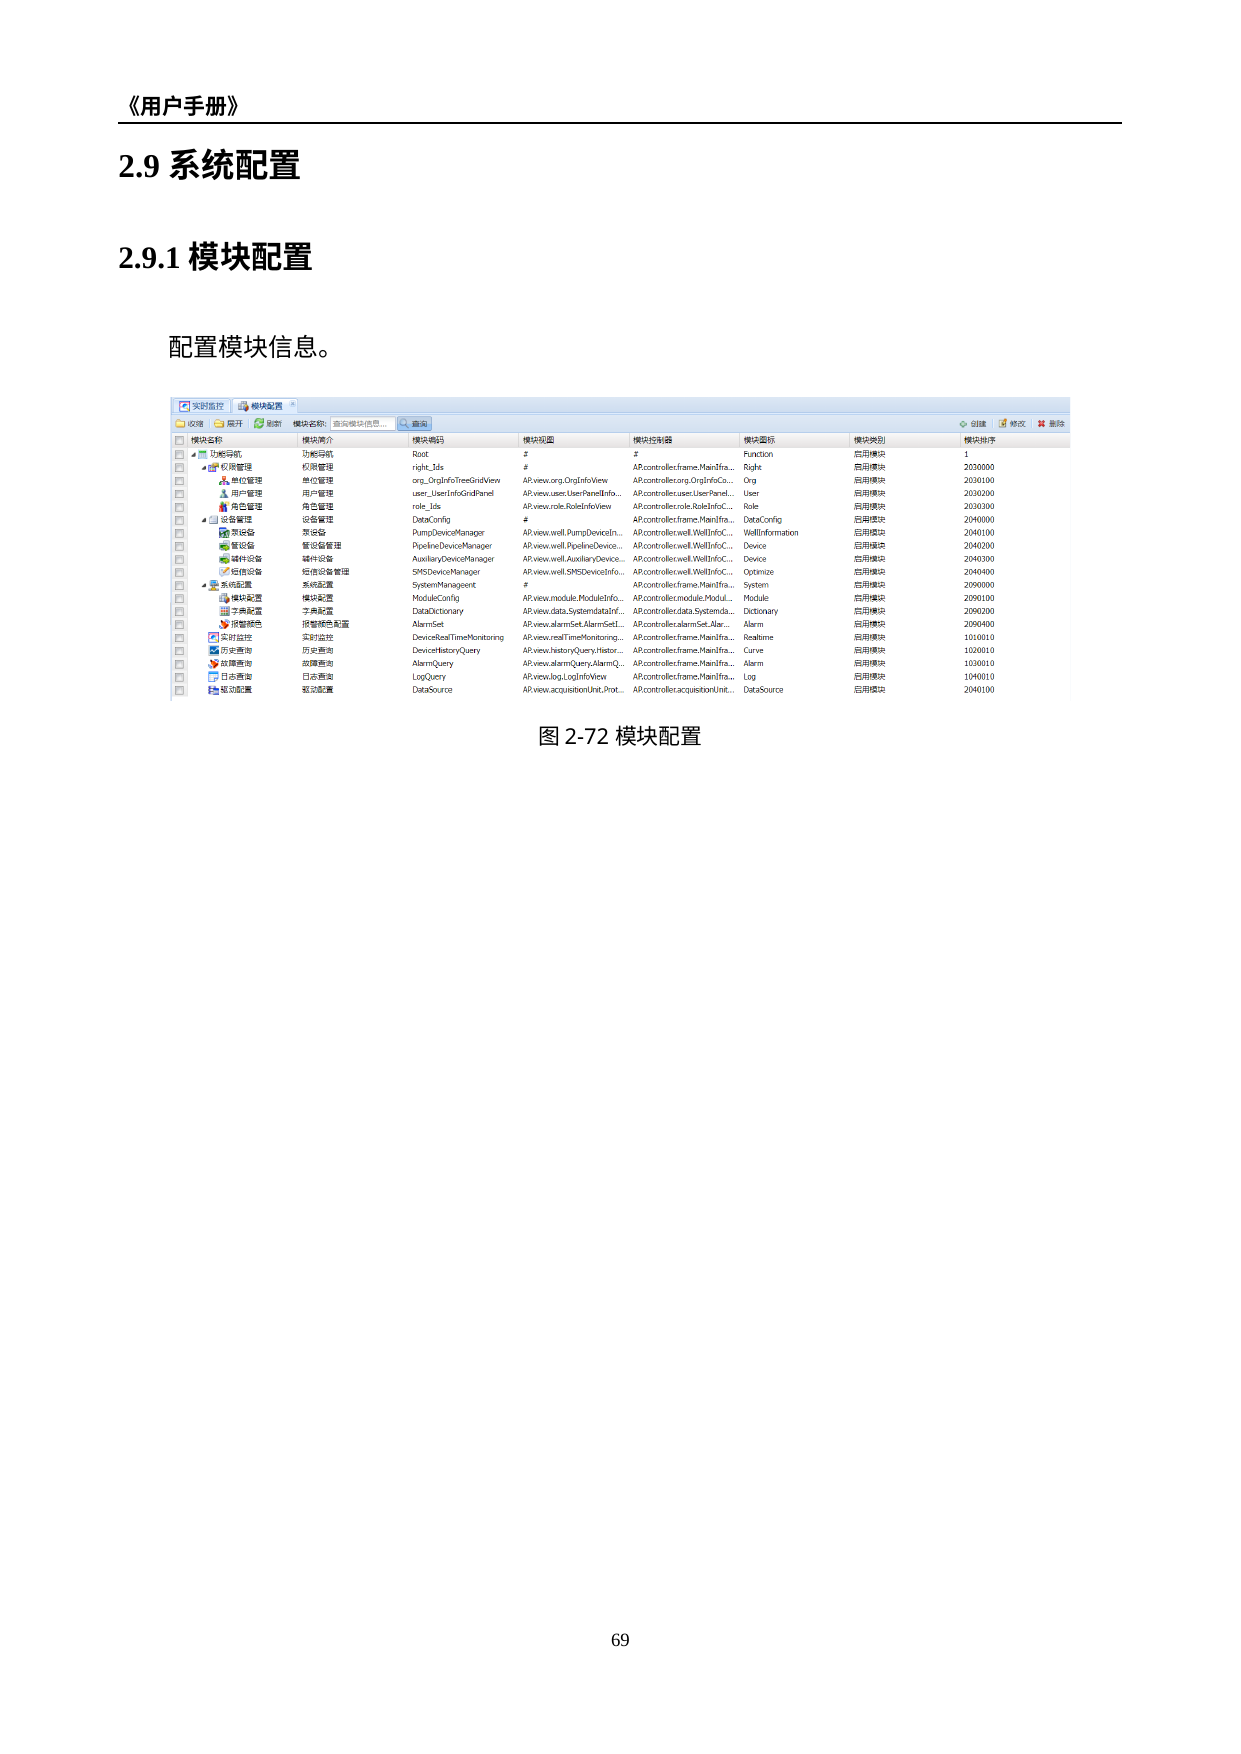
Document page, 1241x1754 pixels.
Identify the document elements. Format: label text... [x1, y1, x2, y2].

picture [170, 397, 1071, 701]
subtitle 2.9 系统配置 [118, 129, 1122, 197]
text 图2-72 模块配置 [118, 718, 1122, 752]
subtitle 2.9.1 模块配置 [118, 221, 1122, 289]
text 配置模块信息。 [118, 312, 1122, 380]
